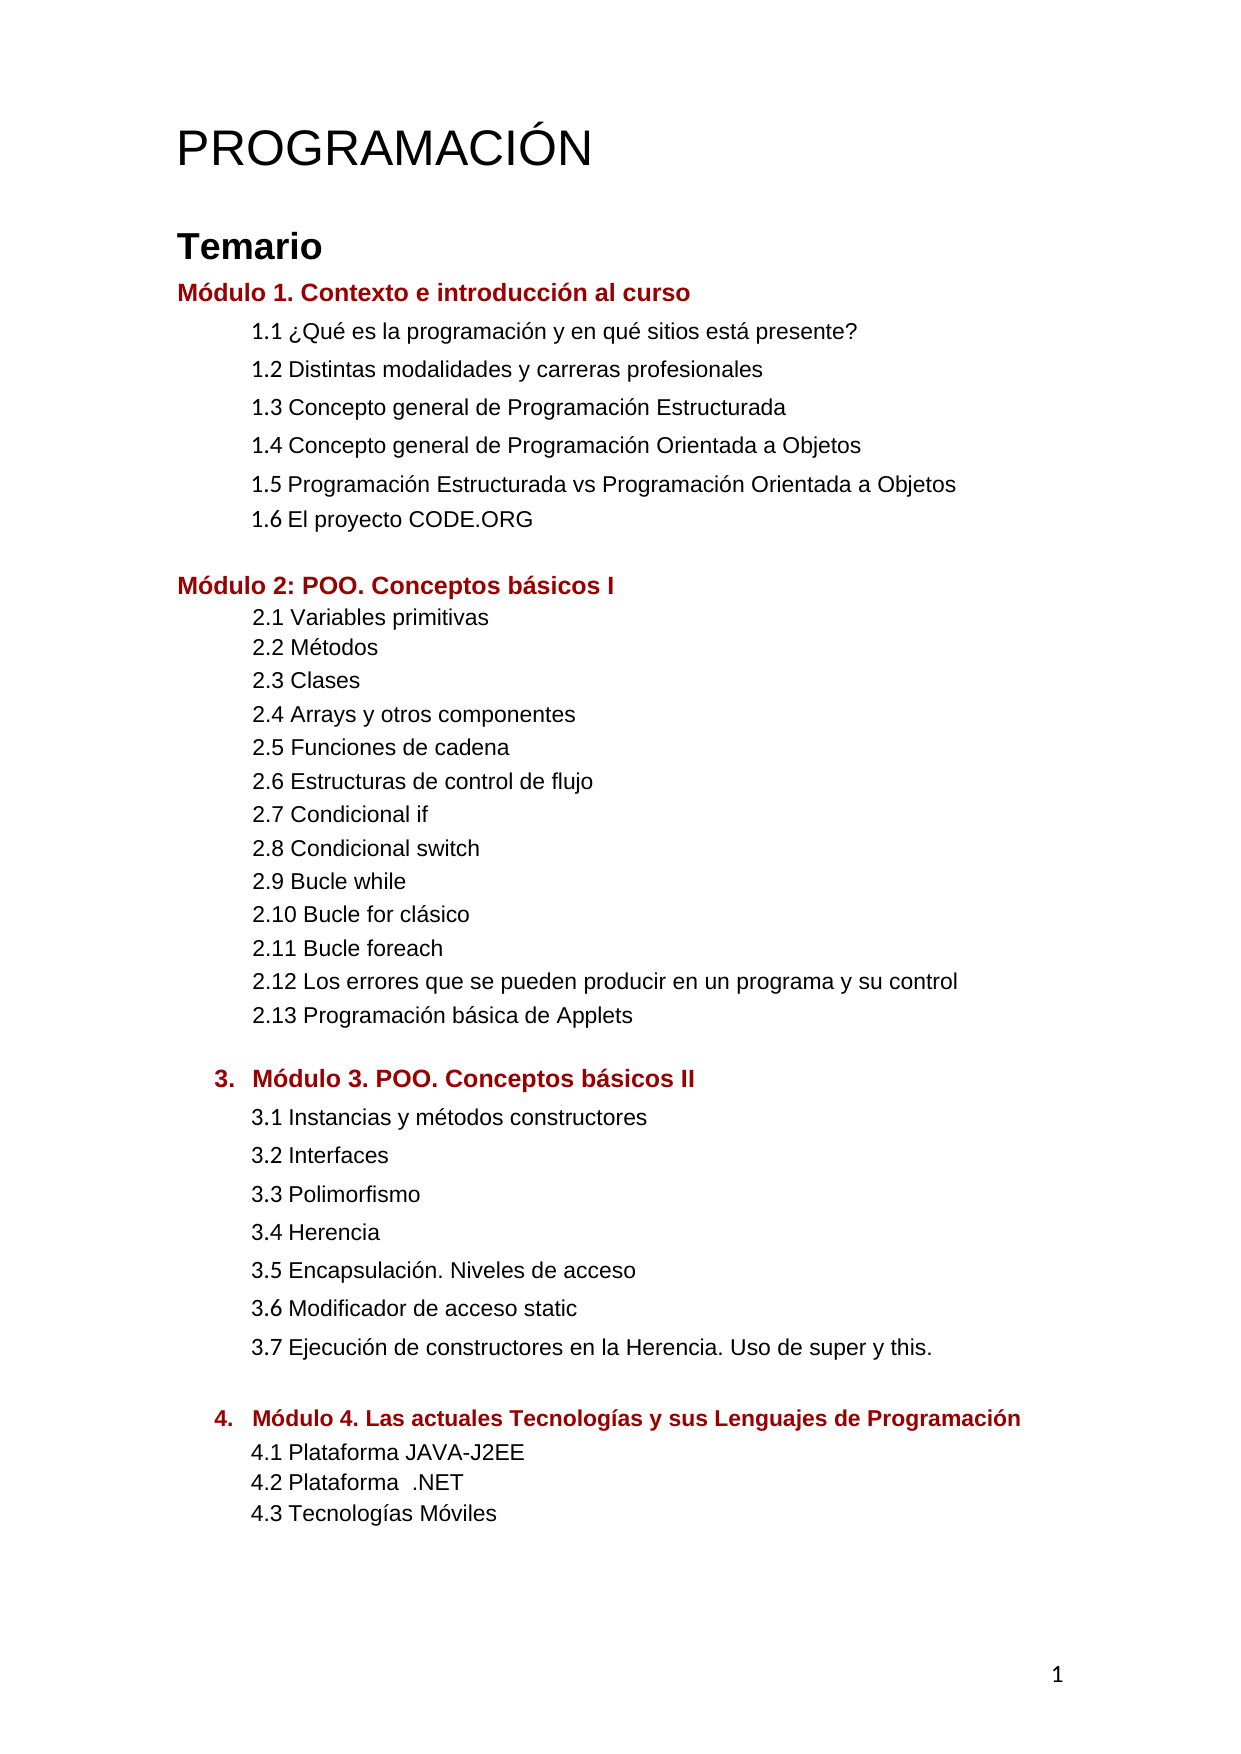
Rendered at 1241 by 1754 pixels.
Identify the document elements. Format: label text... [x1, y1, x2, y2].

list Concepto general de Programación Orientada a Objetos [251, 429, 1063, 460]
list ¿Qué es la programación y en qué sitios está presente? [251, 315, 1063, 345]
text 2.1 Variables primitivas [252, 604, 1063, 630]
list Ejecución de constructores en la Herencia. Uso de super y this. [251, 1331, 1063, 1361]
text 4. Módulo 4. Las actuales Tecnologías y sus Lenguajes de Programación [214, 1405, 1063, 1431]
list Tecnologías Móviles [251, 1499, 1063, 1526]
text 2.3 Clases [177, 667, 1063, 694]
text Módulo 2: POO. Conceptos básicos I [177, 571, 1063, 599]
text 2.4 Arrays y otros componentes [177, 701, 1063, 727]
text 2.5 Funciones de cadena [177, 734, 1063, 761]
list Plataforma .NET [251, 1469, 1063, 1496]
text 2.7 Condicional if [177, 801, 1063, 827]
text Módulo 1. Contexto e introducción al curso [177, 278, 1063, 307]
text 3. Módulo 3. POO. Conceptos básicos II [214, 1064, 1063, 1093]
text 2.13 Programación básica de Applets [177, 1002, 1063, 1028]
list El proyecto CODE.ORG [250, 503, 1063, 533]
list Polimorfismo [251, 1178, 1063, 1208]
text 2.10 Bucle for clásico [177, 901, 1063, 928]
text 2.6 Estructuras de control de flujo [177, 768, 1063, 794]
list Herencia [251, 1216, 1063, 1246]
text 2.12 Los errores que se pueden producir en un programa y su control [177, 968, 1063, 995]
list Concepto general de Programación Estructurada [251, 391, 1063, 422]
list Programación Estructurada vs Programación Orientada a Objetos [250, 468, 1063, 498]
text 2.11 Bucle foreach [177, 935, 1063, 961]
text 2.9 Bucle while [177, 868, 1063, 894]
text PROGRAMACIÓN [177, 118, 1063, 176]
text 2.8 Condicional switch [177, 834, 1063, 861]
list Distintas modalidades y carreras profesionales [251, 353, 1063, 383]
list Encapsulación. Niveles de acceso [251, 1254, 1063, 1285]
text Temario [177, 224, 1063, 268]
text 2.2 Métodos [177, 634, 1063, 660]
list Instancias y métodos constructores [251, 1101, 1063, 1132]
list Plataforma JAVA-J2EE [251, 1439, 1063, 1466]
list Interfaces [251, 1139, 1063, 1170]
list Modificador de acceso static [251, 1292, 1063, 1323]
